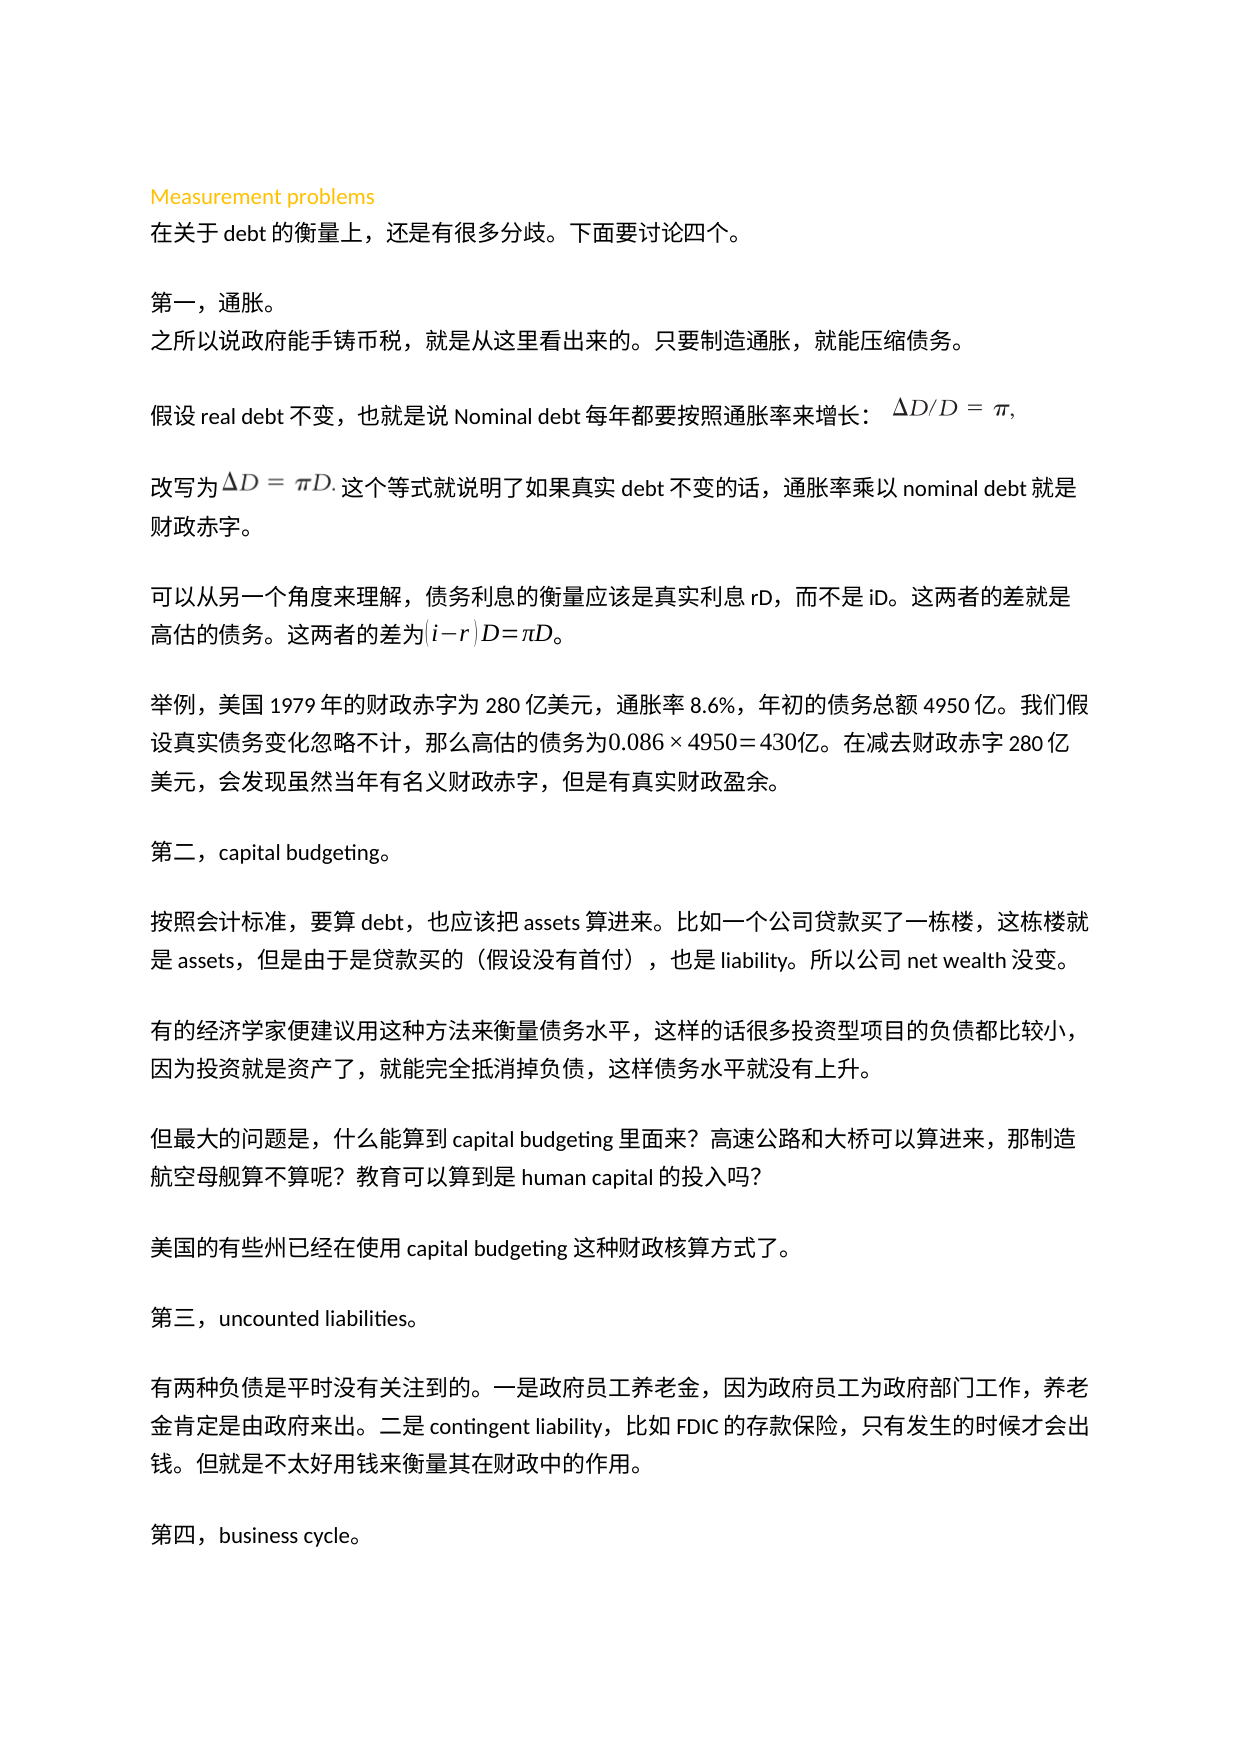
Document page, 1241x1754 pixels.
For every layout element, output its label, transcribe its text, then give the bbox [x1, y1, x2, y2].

picture [218, 467, 342, 497]
text 但最大的问题是，什么能算到capital budgeting里面来？高速公路和大桥可以算进来，那制造航空母舰算不算呢？教育可以算到是human capital的投入吗？ [150, 1121, 1090, 1192]
text 第二，capital budgeting。 [150, 834, 1090, 867]
text 第四，business cycle。 [150, 1517, 1090, 1550]
text 假设real debt不变，也就是说Nominal debt每年都要按照通胀率来增长： [150, 393, 1090, 431]
picture [883, 393, 1024, 425]
text 第一，通胀。 [150, 285, 1090, 318]
text 美国的有些州已经在使用capital budgeting 这种财政核算方式了。 [150, 1229, 1090, 1263]
text 之所以说政府能手铸币税，就是从这里看出来的。只要制造通胀，就能压缩债务。 [150, 323, 1090, 356]
text 按照会计标准，要算debt，也应该把assets算进来。比如一个公司贷款买了一栋楼，这栋楼就是assets，但是由于是贷款买的（假设没有首付），也是liability。所以公司net wealth没变。 [150, 904, 1090, 975]
text Measurement problems [150, 182, 1090, 210]
text 举例，美国1979年的财政赤字为280亿美元，通胀率8.6%，年初的债务总额4950亿。我们假设真实债务变化忽略不计，那么高估的债务为亿。在减去财政赤字280亿美元，会发现虽然当年有名义财政赤字，但是有真实财政盈余。 [150, 687, 1090, 797]
text 第三，uncounted liabilities。 [150, 1300, 1090, 1333]
text 有的经济学家便建议用这种方法来衡量债务水平，这样的话很多投资型项目的负债都比较小，因为投资就是资产了，就能完全抵消掉负债，这样债务水平就没有上升。 [150, 1012, 1090, 1084]
text 有两种负债是平时没有关注到的。一是政府员工养老金，因为政府员工为政府部门工作，养老金肯定是由政府来出。二是contingent liability，比如FDIC的存款保险，只有发生的时候才会出钱。但就是不太好用钱来衡量其在财政中的作用。 [150, 1370, 1090, 1479]
text 在关于debt的衡量上，还是有很多分歧。下面要讨论四个。 [150, 214, 1090, 248]
text 改写为这个等式就说明了如果真实debt不变的话，通胀率乘以nominal debt就是财政赤字。 [150, 468, 1090, 542]
text 可以从另一个角度来理解，债务利息的衡量应该是真实利息rD，而不是iD。这两者的差就是高估的债务。这两者的差为。 [150, 579, 1090, 650]
